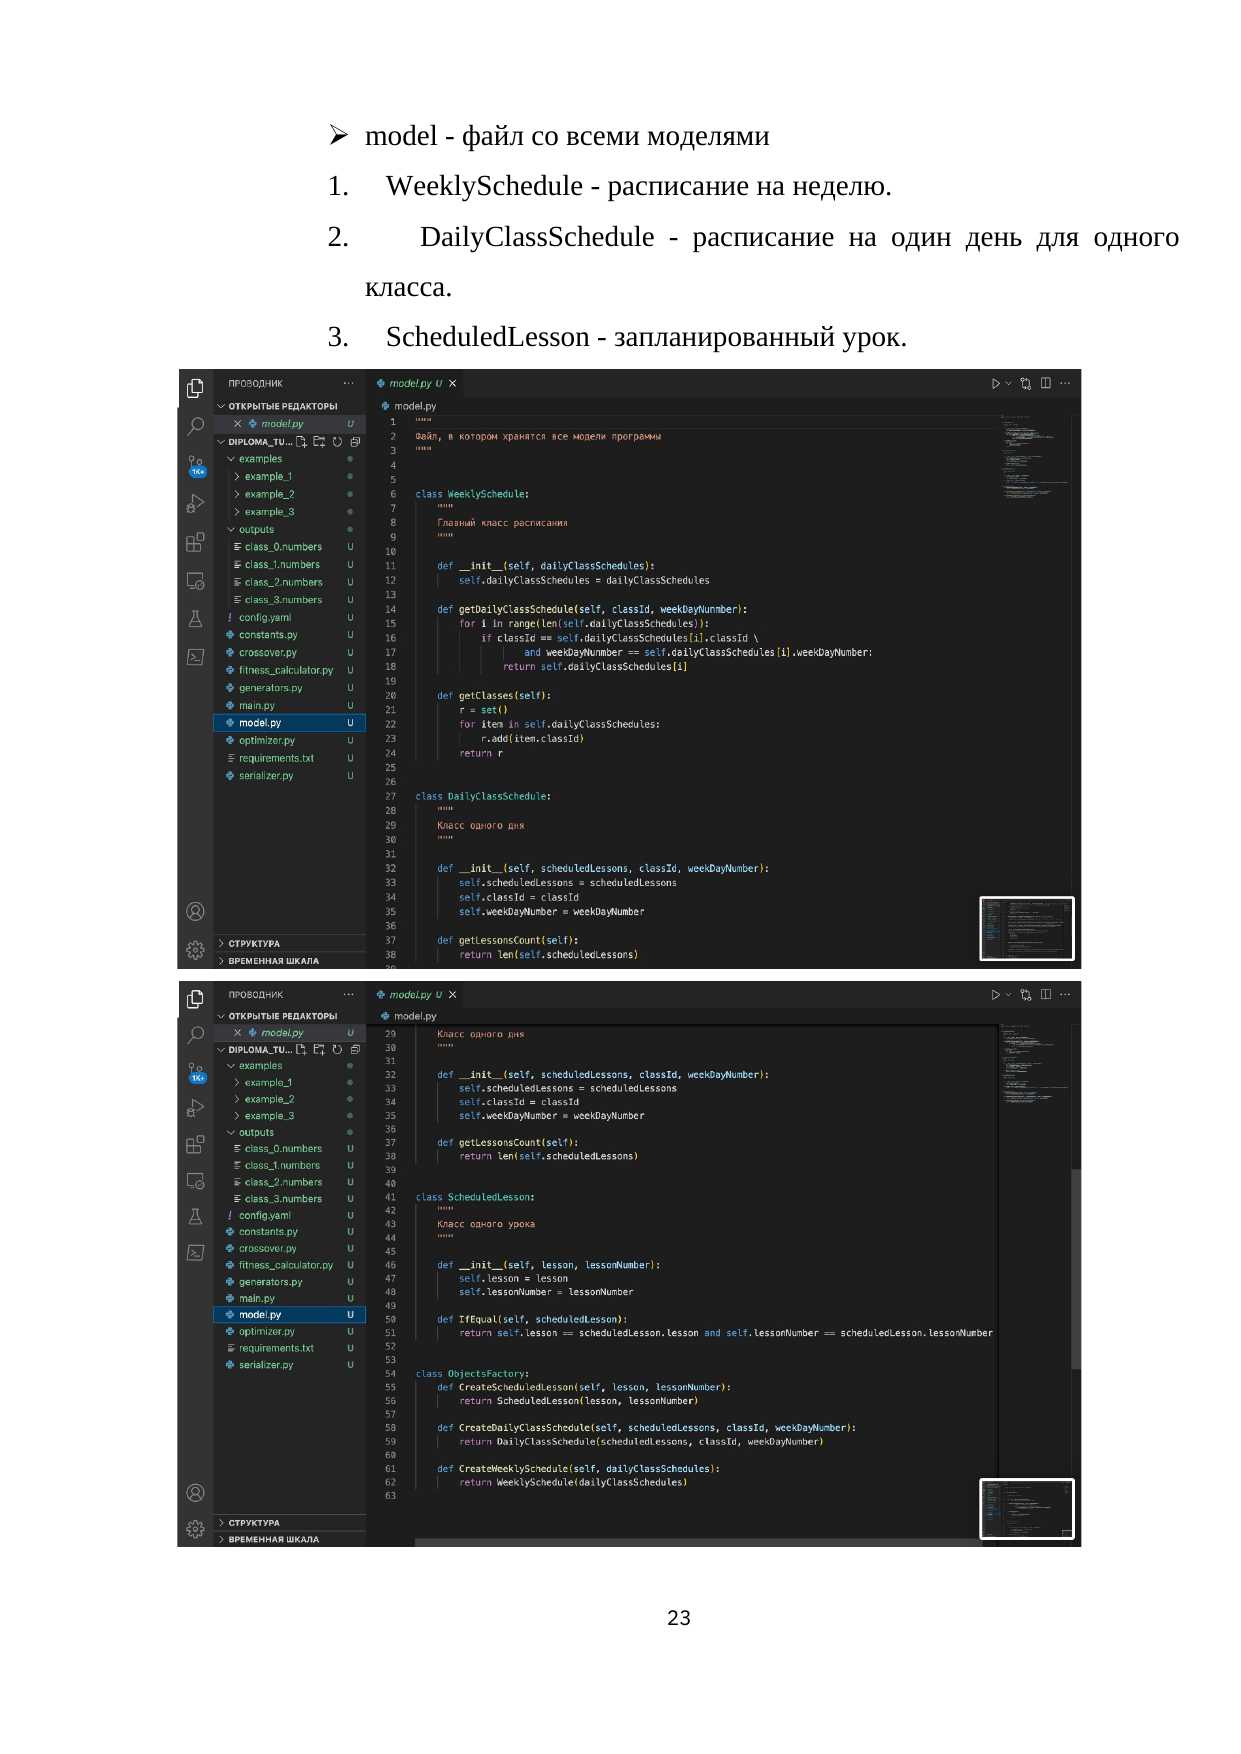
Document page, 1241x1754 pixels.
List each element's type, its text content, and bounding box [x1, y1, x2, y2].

text 3. ScheduledLesson - запланированный урок. [327, 319, 1181, 353]
list model - файл со всеми моделями [327, 118, 1181, 152]
text 2. DailyClassSchedule - расписание на один день для одного класса. [327, 219, 1181, 303]
text 1. WeeklySchedule - расписание на неделю. [327, 168, 1181, 202]
picture [177, 369, 1082, 969]
picture [177, 981, 1082, 1547]
